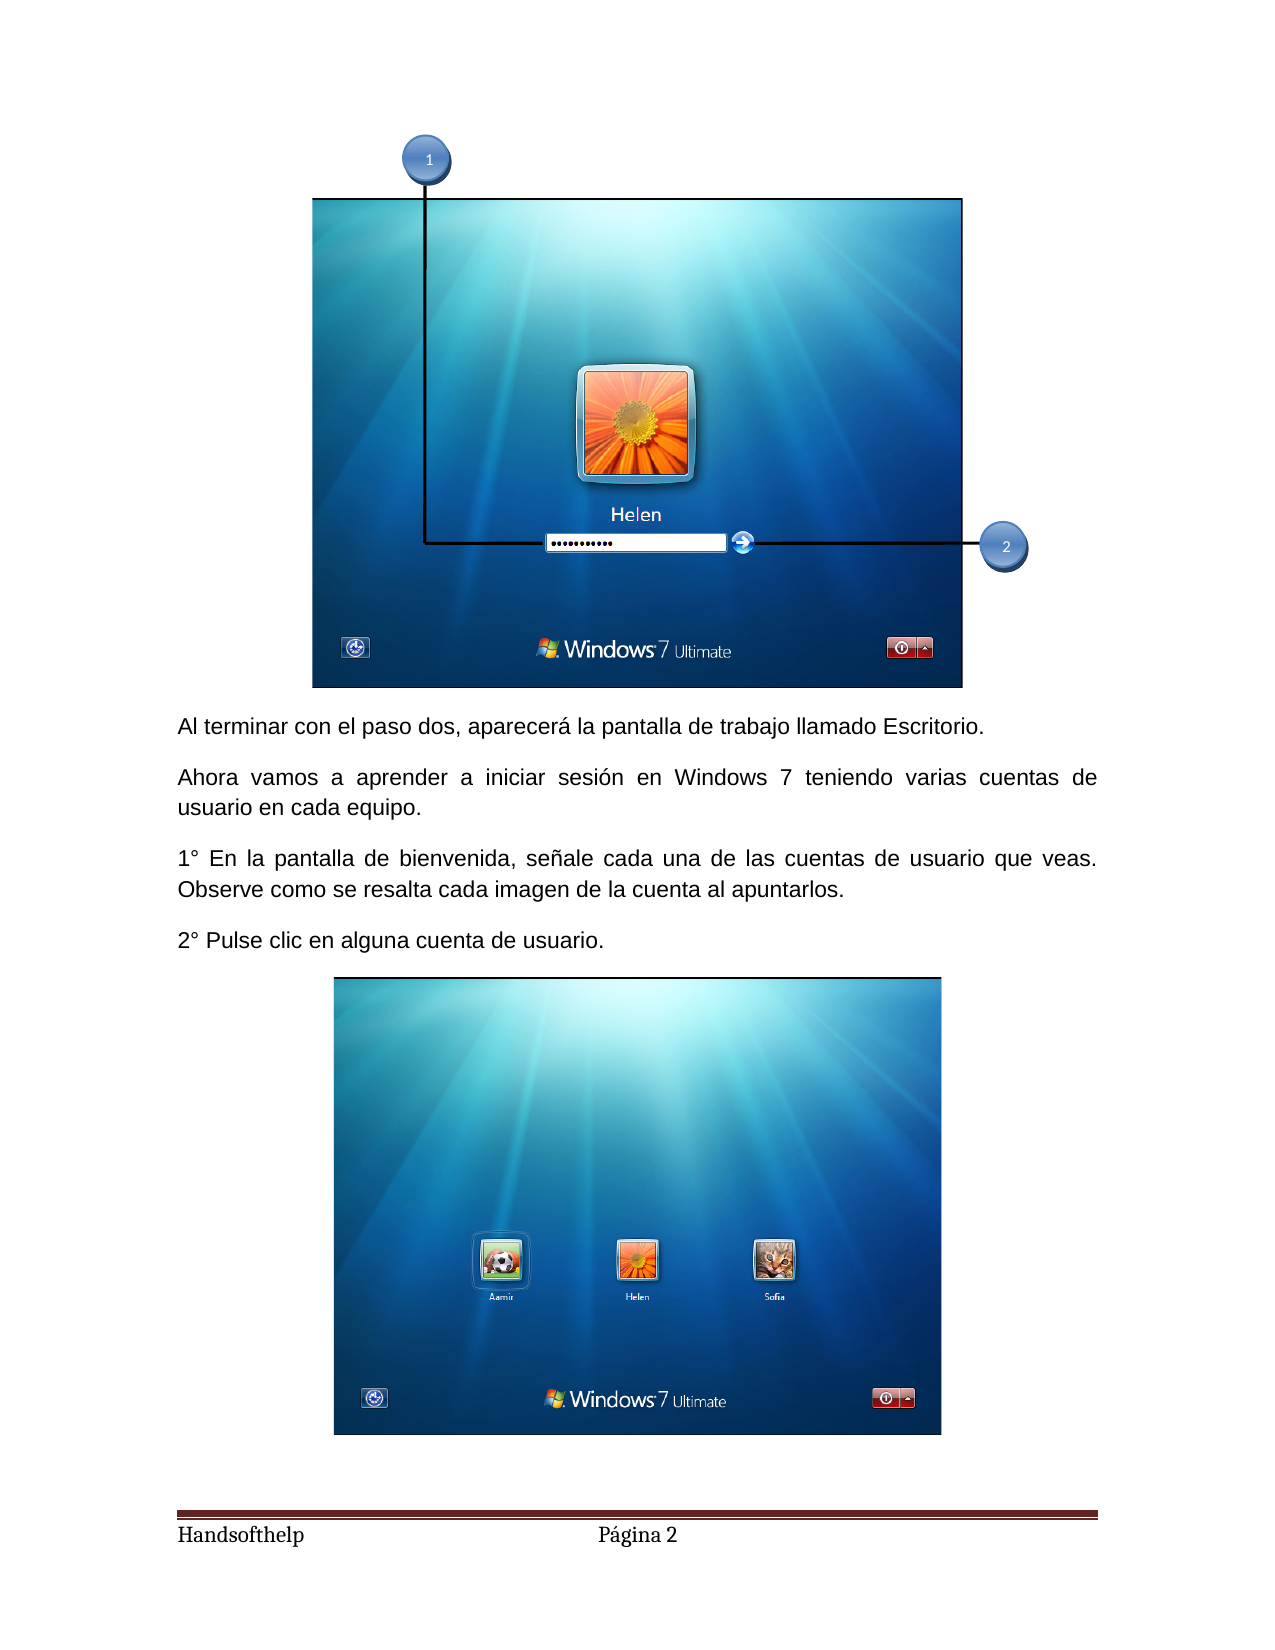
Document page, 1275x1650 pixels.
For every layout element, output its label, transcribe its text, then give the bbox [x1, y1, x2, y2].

text Ahora vamos a aprender a iniciar sesión en Windows 7 teniendo varias cuentas de usuario en cada equipo. [177, 764, 1098, 821]
picture [312, 198, 963, 688]
text Al terminar con el paso dos, aparecerá la pantalla de trabajo llamado Escritorio. [177, 713, 1098, 739]
text 1° En la pantalla de bienvenida, señale cada una de las cuentas de usuario que veas. Observe como se resalta cada imagen de la cuenta al apuntarlos. [177, 845, 1098, 902]
picture [333, 977, 942, 1435]
text 2° Pulse clic en alguna cuenta de usuario. [177, 927, 1098, 953]
